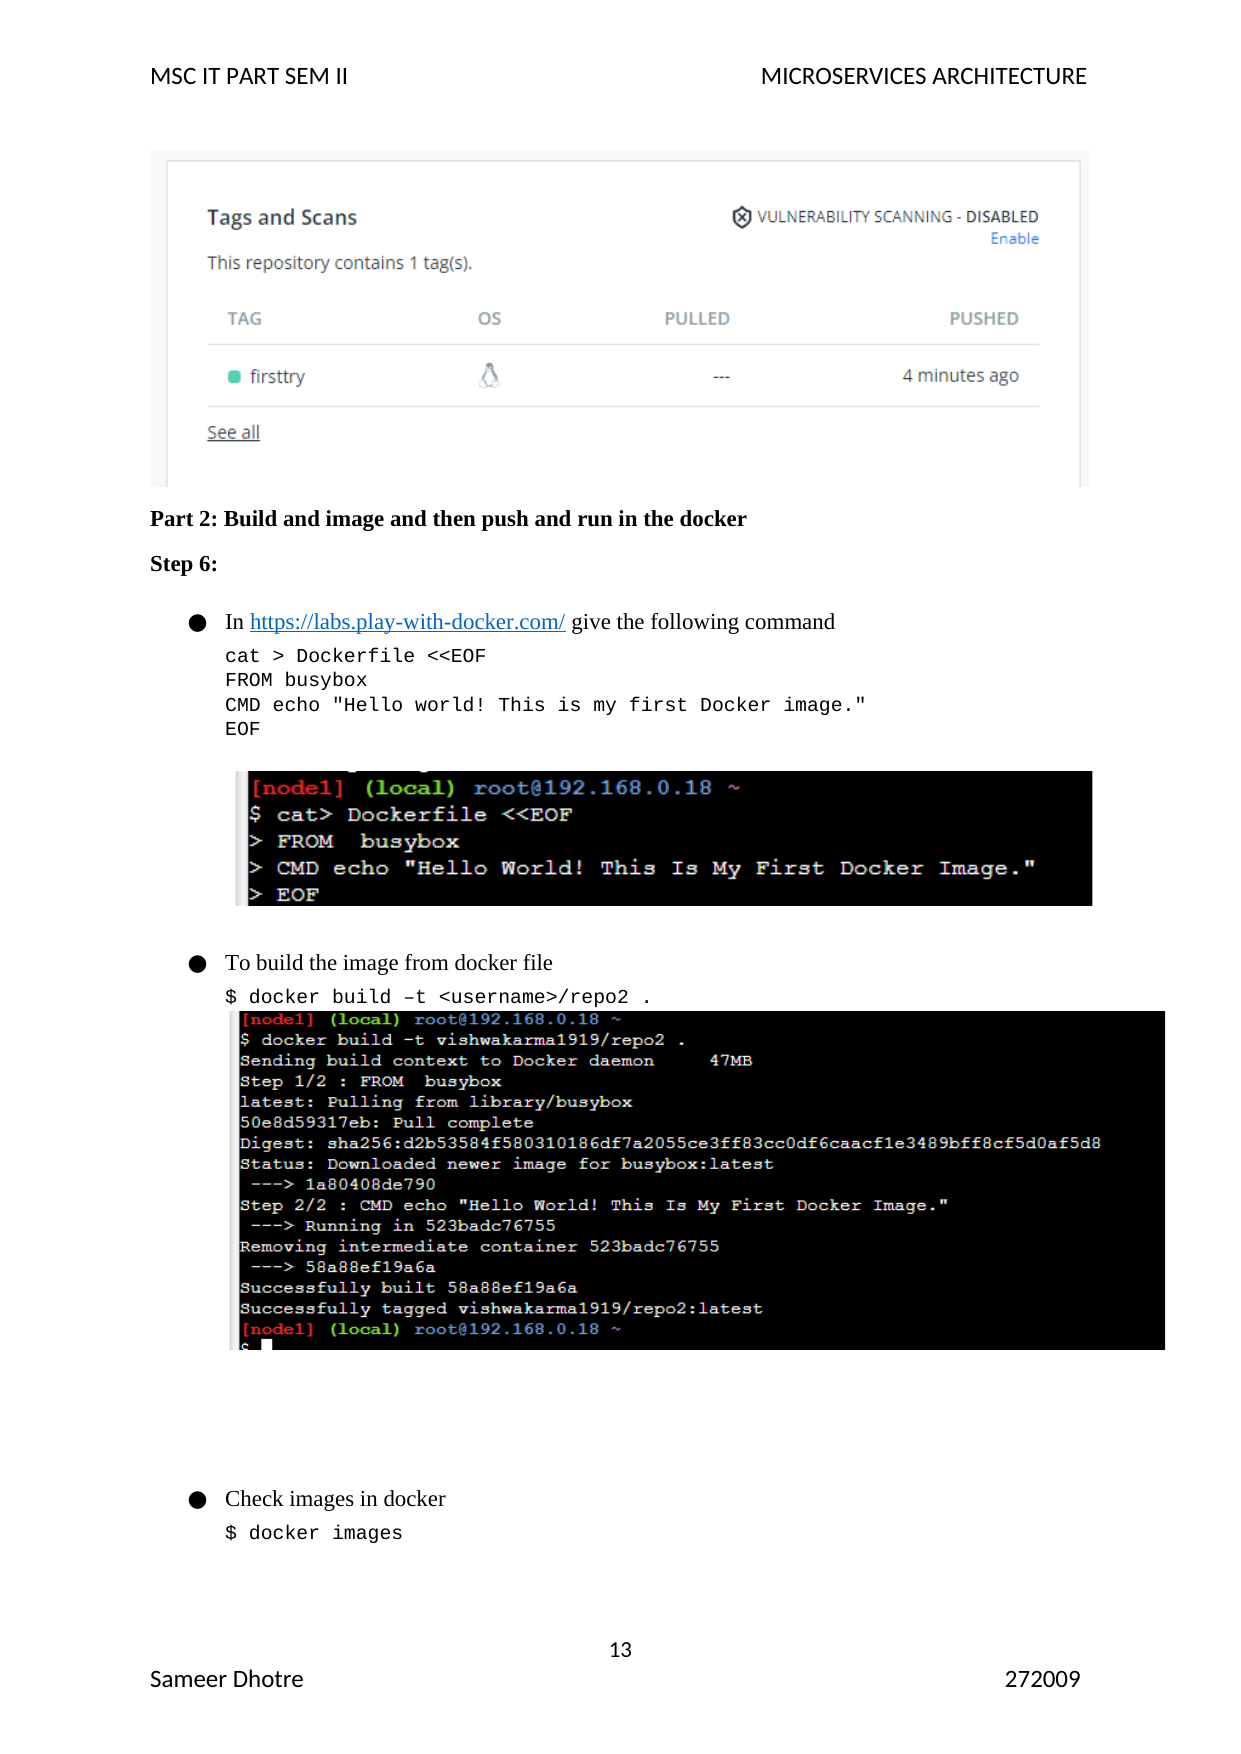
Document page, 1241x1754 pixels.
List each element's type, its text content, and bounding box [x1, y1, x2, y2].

text Step 6: [150, 550, 1090, 577]
text $ docker images [225, 1523, 1090, 1545]
list To build the image from docker file [187, 936, 1090, 983]
text CMD echo "Hello world! This is my first Docker image." [225, 694, 1090, 717]
list Check images in docker [187, 1472, 1090, 1519]
text FROM busybox [225, 670, 1090, 693]
text cat > Dockerfile <<EOF [225, 646, 1090, 669]
text EOF [225, 719, 1090, 741]
picture [225, 771, 1093, 906]
picture [225, 1011, 1166, 1350]
list In https://labs.play-with-docker.com/ give the following command [187, 596, 1090, 642]
picture [150, 150, 1091, 487]
text Part 2: Build and image and then push and run in the docker [150, 505, 1090, 532]
text $ docker build –t <username>/repo2 . [225, 987, 1090, 1009]
